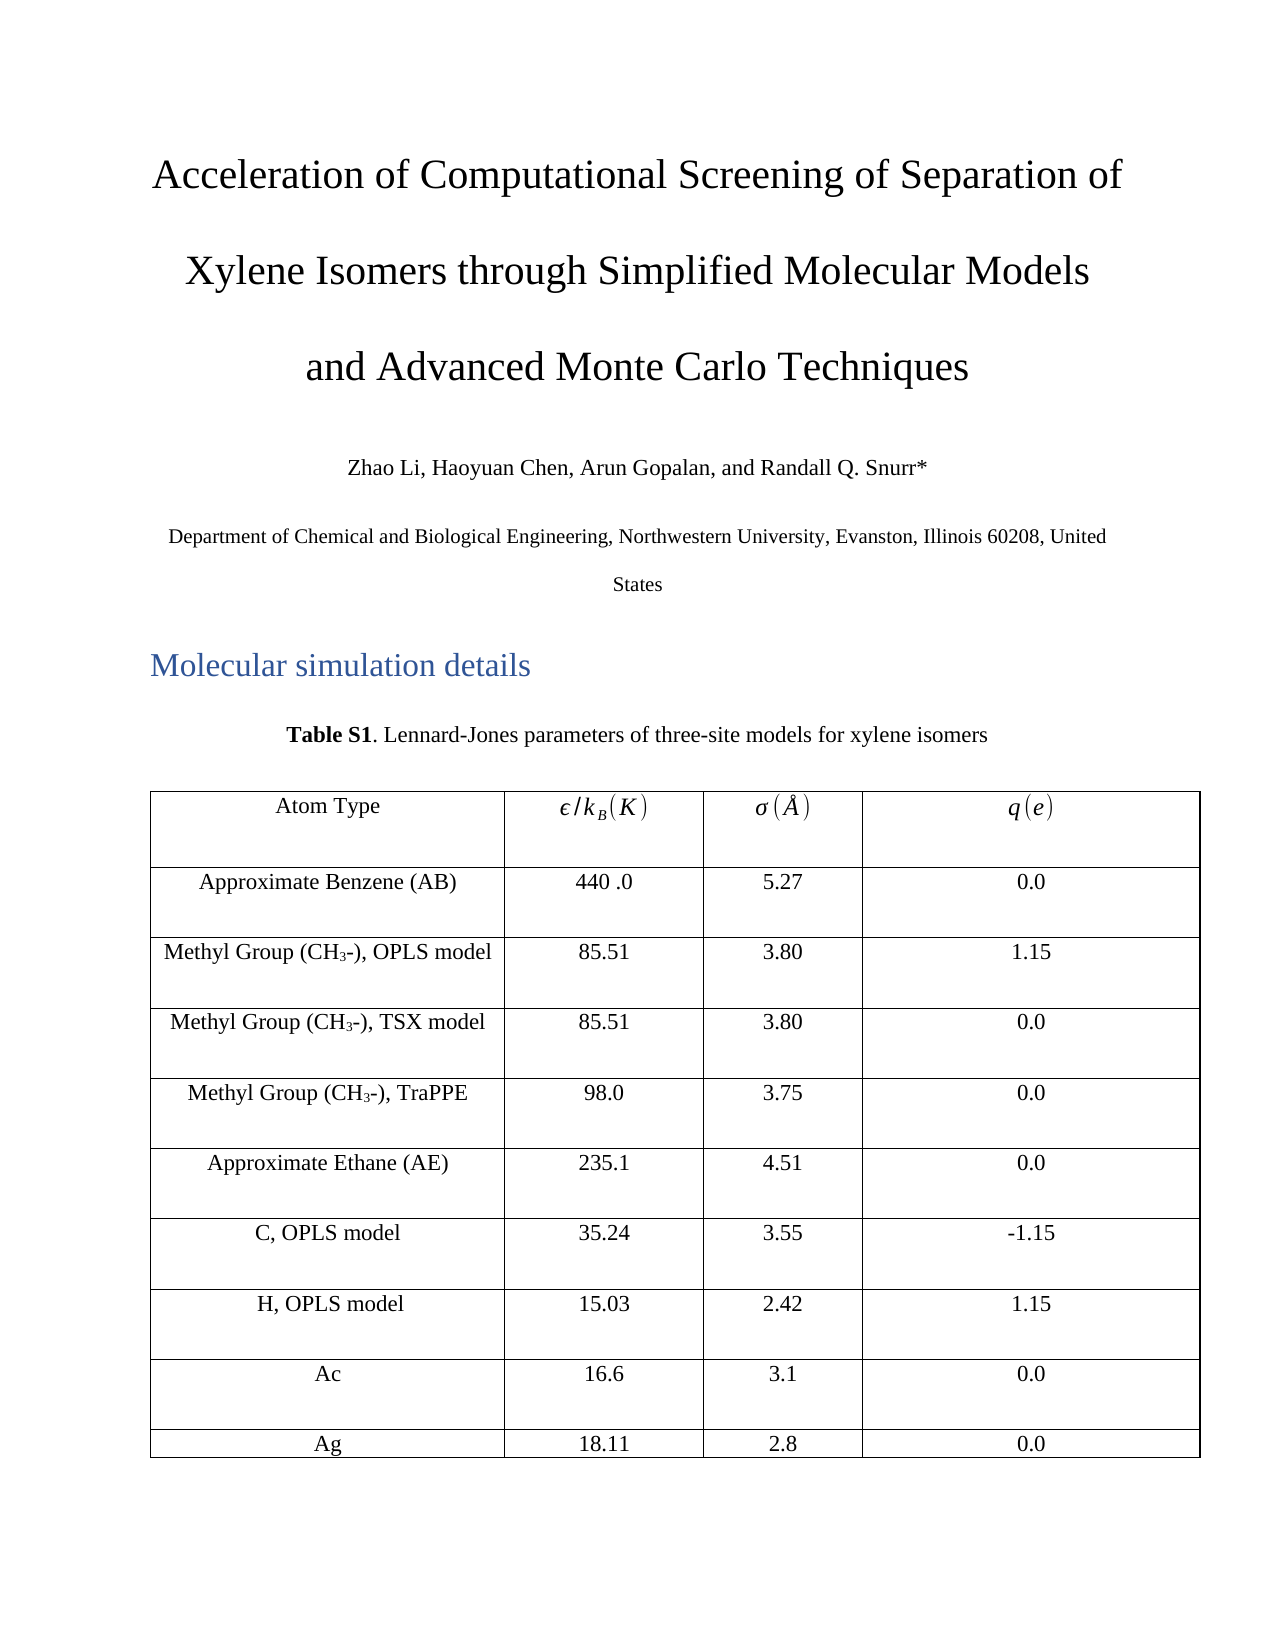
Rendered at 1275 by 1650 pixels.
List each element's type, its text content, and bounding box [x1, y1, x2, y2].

table_cell 0.0 [863, 1430, 1199, 1457]
table_cell 5.27 [704, 868, 862, 937]
table_cell Approximate Benzene (AB) [151, 868, 504, 937]
table_cell 2.42 [704, 1290, 862, 1359]
table_cell H, OPLS model [151, 1290, 504, 1359]
table_header [863, 792, 1199, 867]
table_cell 16.6 [505, 1360, 703, 1429]
table_cell Methyl Group (CH3-), TSX model [151, 1009, 504, 1078]
table_cell 3.55 [704, 1219, 862, 1289]
table_cell 35.24 [505, 1219, 703, 1289]
table_cell Methyl Group (CH3-), TraPPE [151, 1079, 504, 1148]
table_cell 3.75 [704, 1079, 862, 1148]
table_cell 85.51 [505, 938, 703, 1007]
table_cell 1.15 [863, 938, 1199, 1007]
table_cell 85.51 [505, 1009, 703, 1078]
table_cell 18.11 [505, 1430, 703, 1457]
text Table S1. Lennard-Jones parameters of three-site models for xylene isomers [150, 721, 1125, 748]
text Zhao Li, Haoyuan Chen, Arun Gopalan, and Randall Q. Snurr* [150, 454, 1125, 481]
table_header [505, 792, 703, 867]
table_cell 1.15 [863, 1290, 1199, 1359]
table_cell 3.1 [704, 1360, 862, 1429]
table_cell Methyl Group (CH3-), OPLS model [151, 938, 504, 1007]
subtitle Molecular simulation details [150, 645, 1125, 683]
table_cell 15.03 [505, 1290, 703, 1359]
text Acceleration of Computational Screening of Separation of Xylene Isomers through Simplified Molecular Models and Advanced Monte Carlo Techniques [150, 150, 1125, 389]
table_cell 3.80 [704, 938, 862, 1007]
table_cell 0.0 [863, 1149, 1199, 1218]
table_cell 0.0 [863, 868, 1199, 937]
table_cell Ag [151, 1430, 504, 1457]
table_cell 0.0 [863, 1360, 1199, 1429]
table_cell C, OPLS model [151, 1219, 504, 1289]
table_cell Ac [151, 1360, 504, 1429]
table_header [704, 792, 862, 867]
table_cell 3.80 [704, 1009, 862, 1078]
table_cell 98.0 [505, 1079, 703, 1148]
table_cell 2.8 [704, 1430, 862, 1457]
table_cell 4.51 [704, 1149, 862, 1218]
table_cell -1.15 [863, 1219, 1199, 1289]
table_cell 440 .0 [505, 868, 703, 937]
table_cell Approximate Ethane (AE) [151, 1149, 504, 1218]
text Department of Chemical and Biological Engineering, Northwestern University, Evanston, Illinois 60208, United States [150, 523, 1125, 596]
table_cell 0.0 [863, 1079, 1199, 1148]
table_cell 0.0 [863, 1009, 1199, 1078]
table_cell 235.1 [505, 1149, 703, 1218]
table_header Atom Type [151, 792, 504, 867]
